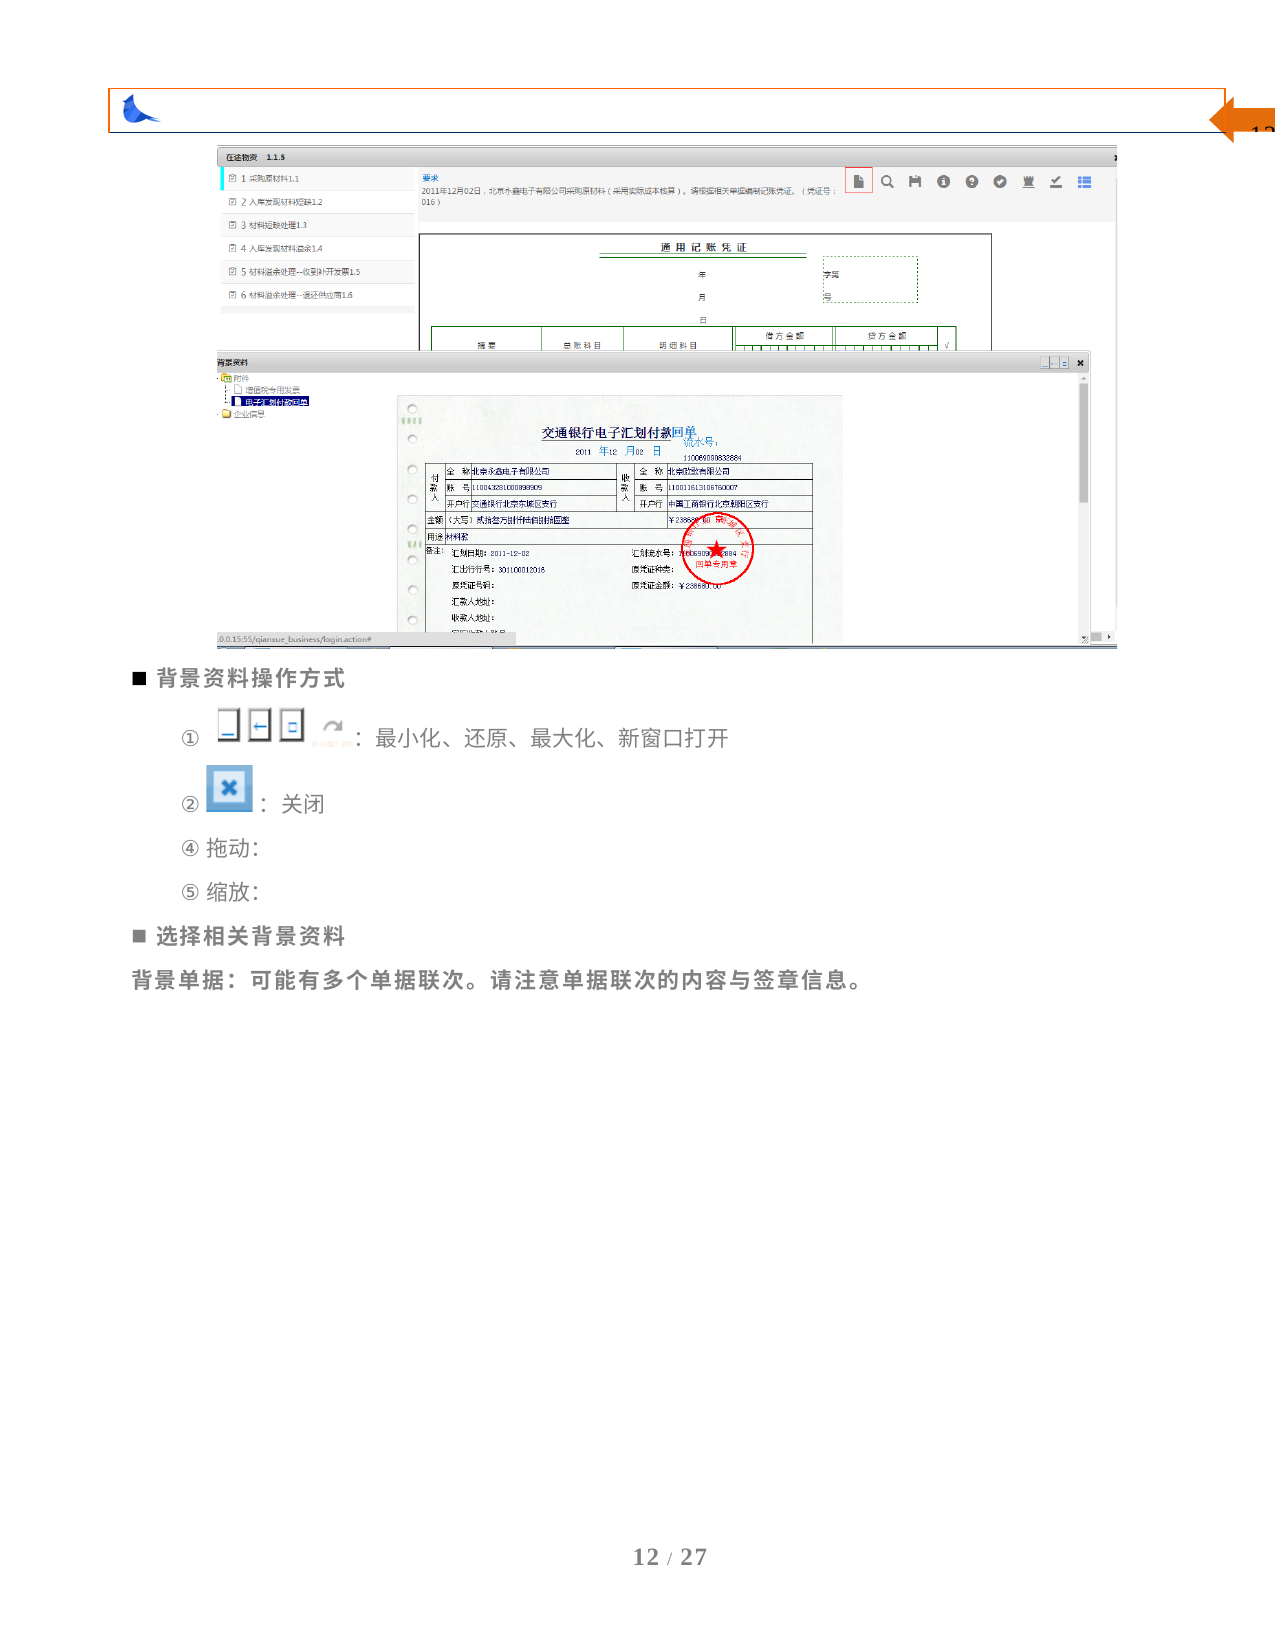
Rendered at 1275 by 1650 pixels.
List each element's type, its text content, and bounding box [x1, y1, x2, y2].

subtitle 选择相关背景资料 [131, 919, 1216, 951]
subtitle 背景单据：可能有多个单据联次。请注意单据联次的内容与签章信息。 [131, 963, 1216, 995]
list ：最小化、还原、最大化、新窗口打开 [180, 705, 1216, 753]
picture [118, 91, 166, 127]
picture [217, 145, 1118, 649]
picture [217, 705, 306, 747]
subtitle 背景资料操作方式 [131, 661, 1216, 693]
picture [311, 716, 354, 747]
text ② ：关闭 [118, 765, 1216, 818]
text ④ 拖动： [118, 831, 1216, 863]
picture [206, 765, 253, 812]
text ⑤ 缩放： [118, 875, 1216, 907]
